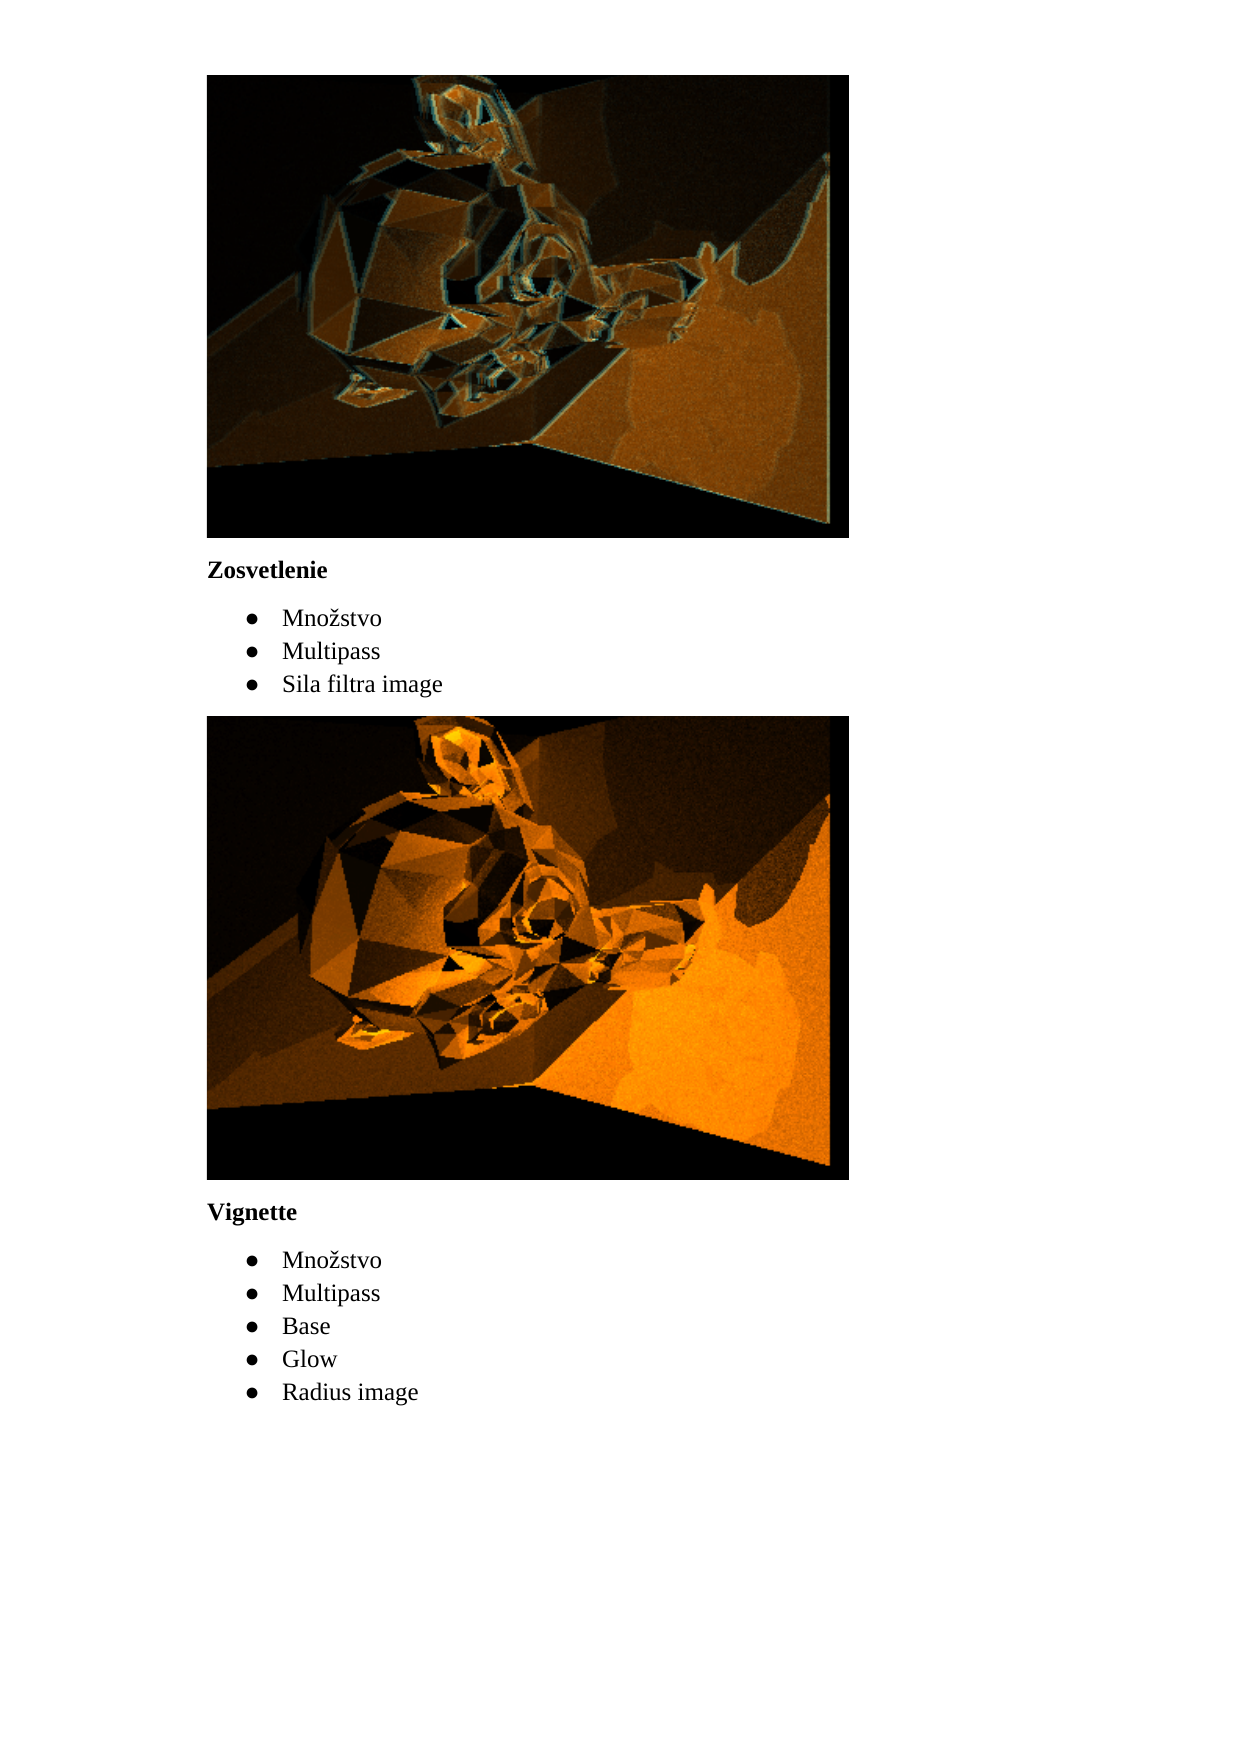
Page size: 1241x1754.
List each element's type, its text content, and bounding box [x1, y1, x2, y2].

list Sila filtra image [244, 669, 1092, 698]
picture [206, 75, 849, 538]
text Zosvetlenie [207, 556, 1092, 584]
list Množstvo [244, 603, 1092, 632]
list Base [244, 1311, 1092, 1340]
list Multipass [244, 1278, 1092, 1307]
list Radius image [244, 1377, 1092, 1406]
list Množstvo [244, 1245, 1092, 1274]
list Glow [244, 1344, 1092, 1373]
list Multipass [244, 636, 1092, 665]
text Vignette [207, 1197, 1092, 1226]
picture [206, 716, 849, 1180]
